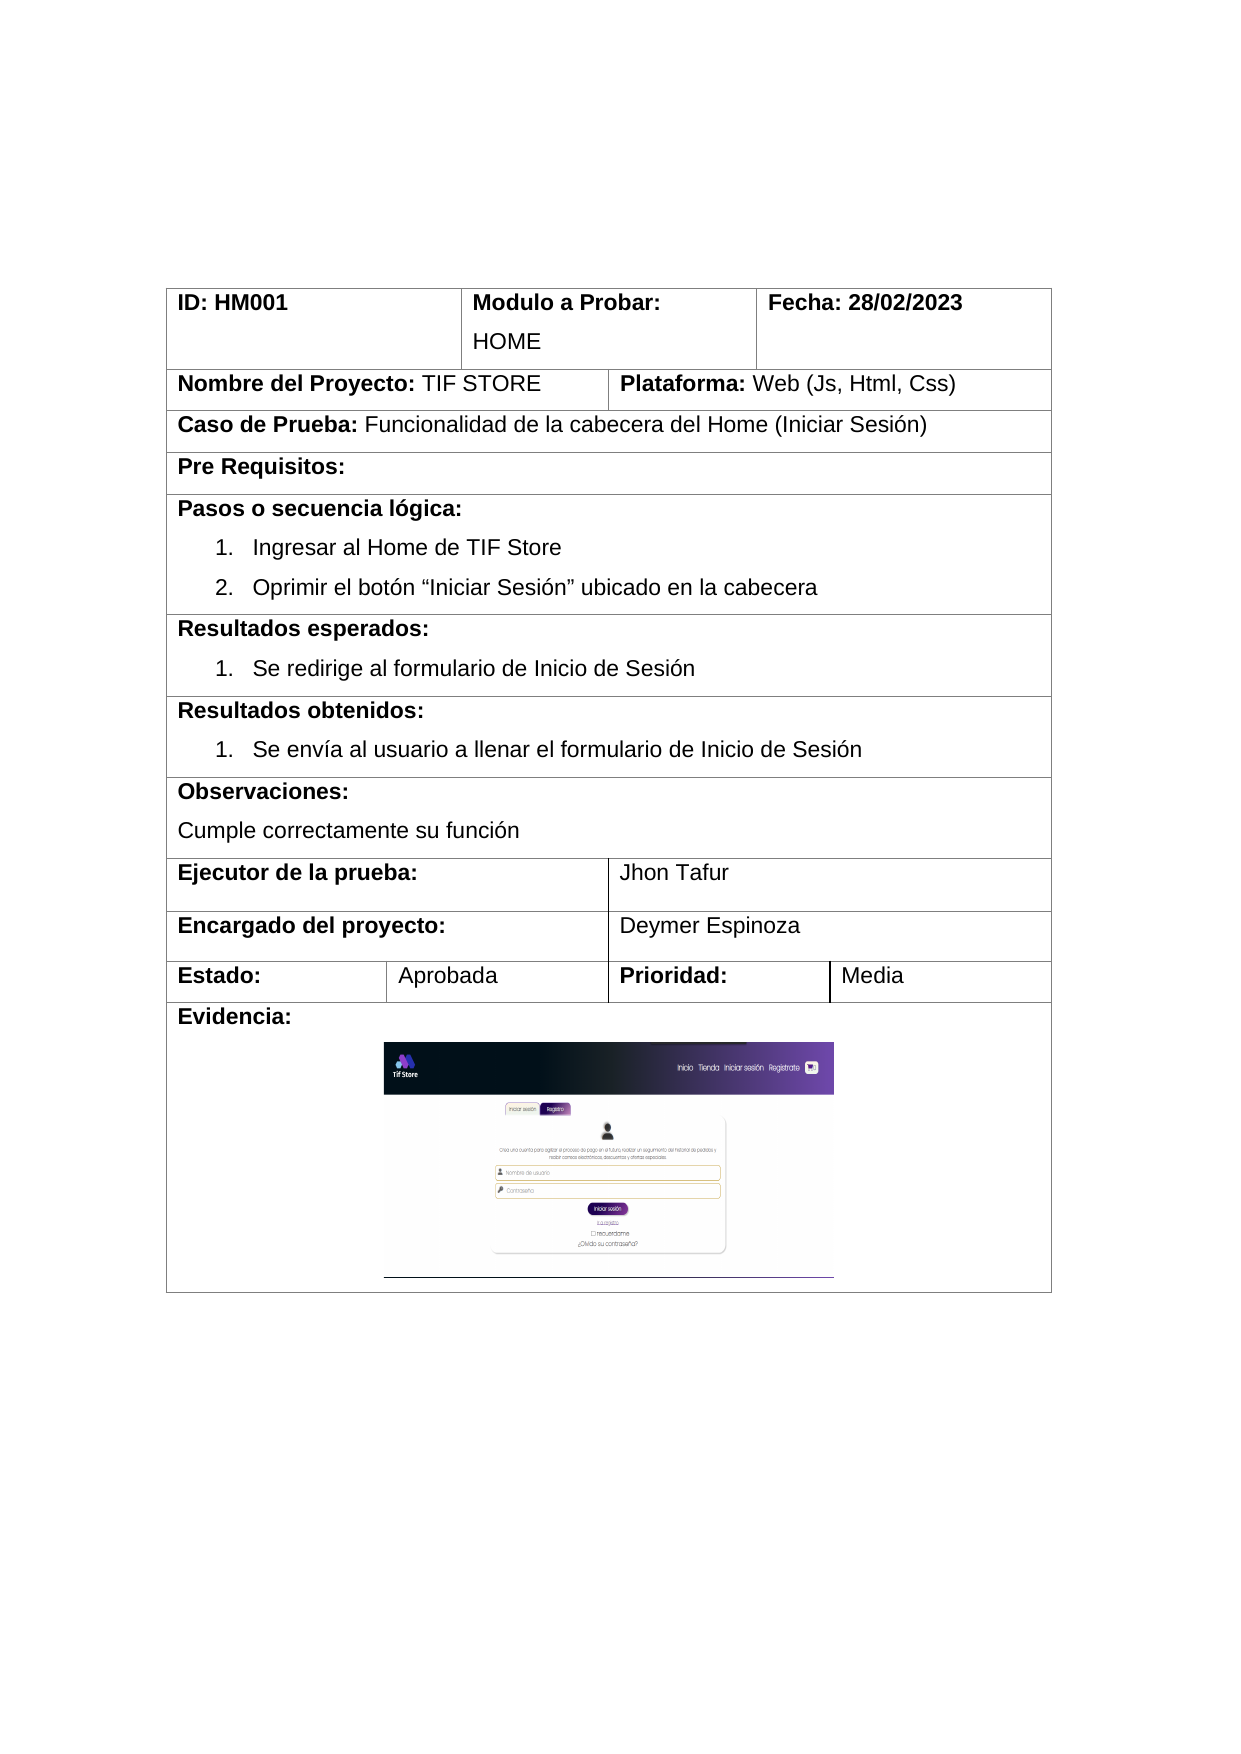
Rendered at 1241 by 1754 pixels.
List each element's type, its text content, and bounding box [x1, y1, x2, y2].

table_cell Media [831, 962, 1051, 1002]
table_cell Ejecutor de la prueba: [167, 859, 608, 911]
table_cell Resultados esperados: Se redirige al formulario de Inicio de Sesión [167, 615, 1051, 696]
table_cell Observaciones: Cumple correctamente su función [167, 778, 1051, 858]
table_cell Jhon Tafur [609, 859, 1051, 911]
table_cell Plataforma: Web (Js, Html, Css) [609, 370, 1051, 410]
table_cell Evidencia: [167, 1003, 1051, 1292]
table_cell Pre Requisitos: [167, 453, 1051, 494]
table_cell Resultados obtenidos: Se envía al usuario a llenar el formulario de Inicio de Sesión [167, 697, 1051, 777]
table_cell Nombre del Proyecto: TIF STORE [167, 370, 608, 410]
table_cell Encargado del proyecto: [167, 912, 608, 961]
table_cell Estado: [167, 962, 386, 1002]
table_header Fecha: 28/02/2023 [757, 289, 1051, 369]
table_cell Pasos o secuencia lógica: Ingresar al Home de TIF Store Oprimir el botón “Iniciar Sesión” ubicado en la cabecera [167, 495, 1051, 614]
picture [383, 1042, 834, 1278]
table_header Modulo a Probar: HOME [462, 289, 756, 369]
table_cell Prioridad: [609, 962, 829, 1002]
table_header ID: HM001 [167, 289, 461, 369]
table_cell Deymer Espinoza [609, 912, 1051, 961]
table_cell Caso de Prueba: Funcionalidad de la cabecera del Home (Iniciar Sesión) [167, 411, 1051, 452]
table_cell Aprobada [387, 962, 608, 1002]
